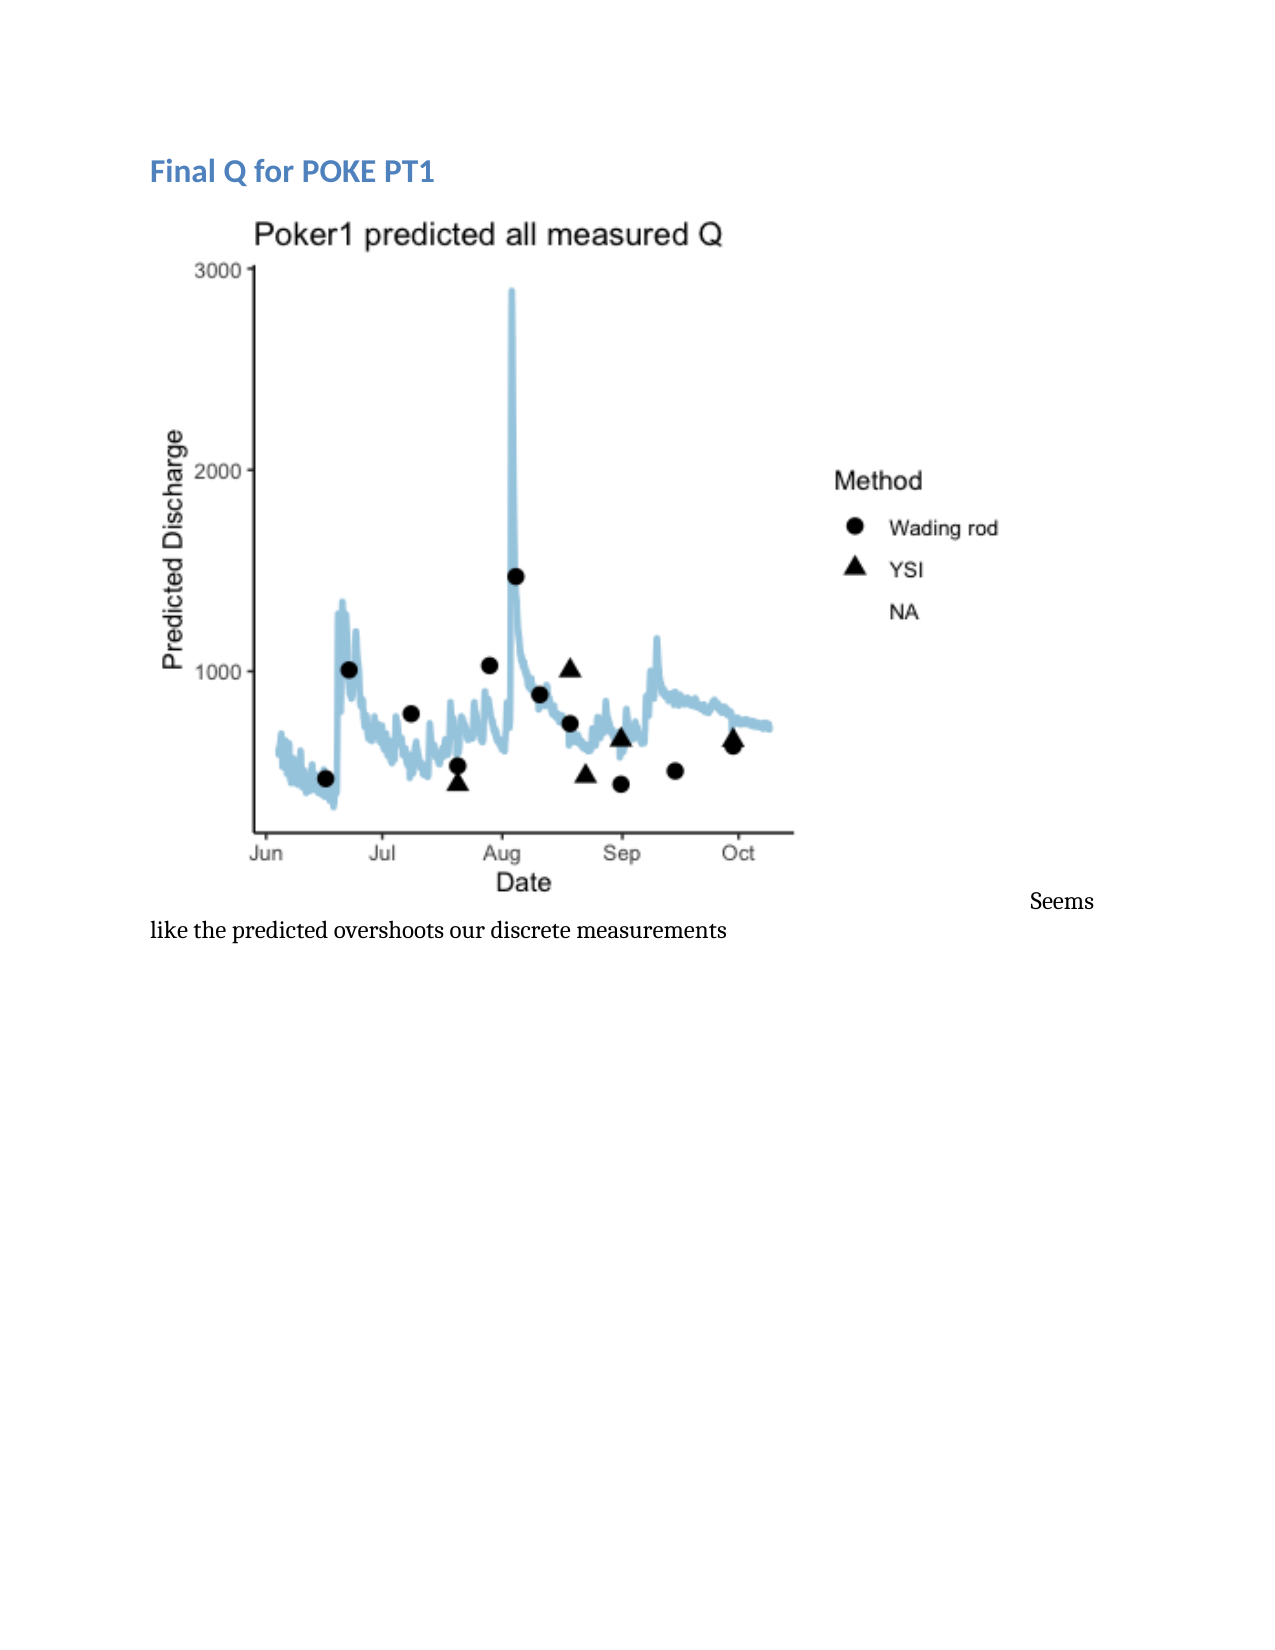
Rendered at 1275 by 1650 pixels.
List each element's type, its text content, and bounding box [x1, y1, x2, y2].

picture [150, 209, 1025, 910]
subtitle Final Q for POKE PT1 [150, 150, 1125, 191]
